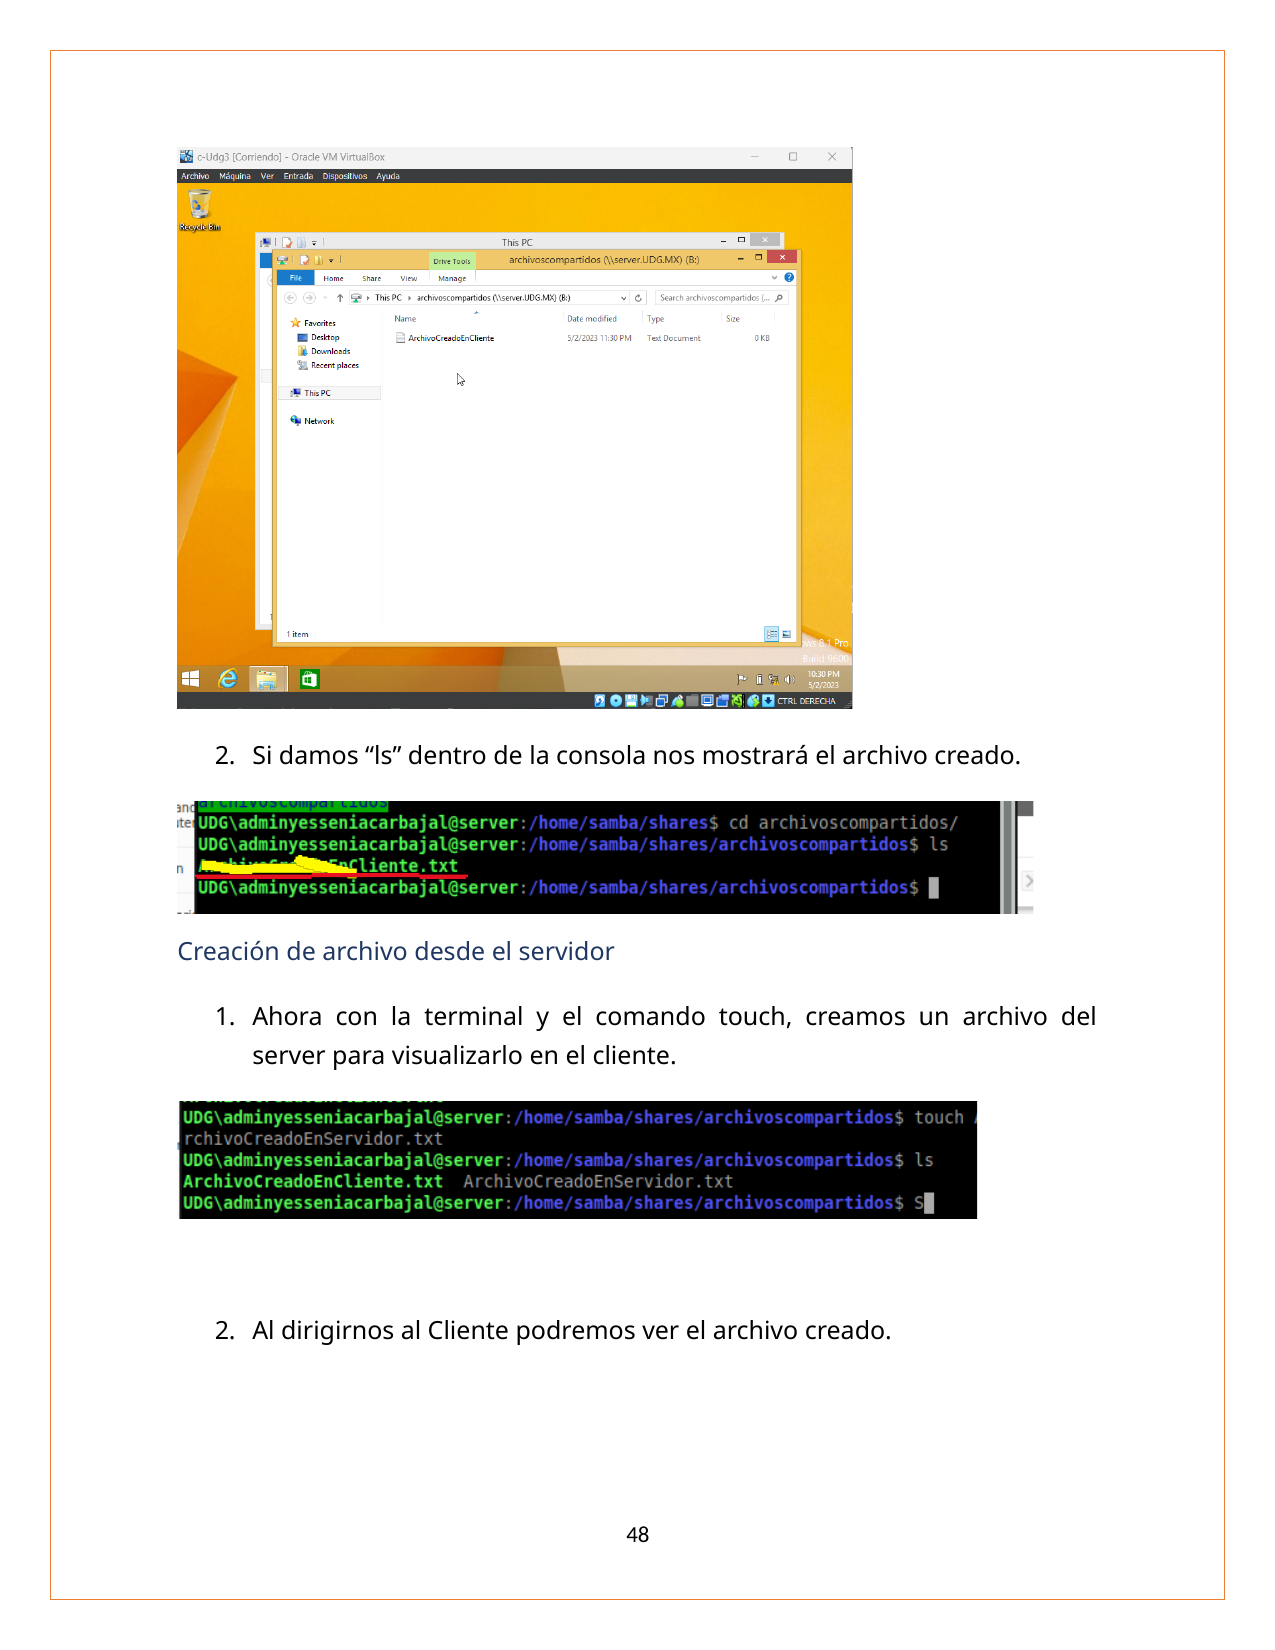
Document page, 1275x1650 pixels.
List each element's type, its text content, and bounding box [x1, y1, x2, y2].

picture [177, 801, 1034, 914]
list Ahora con la terminal y el comando touch, creamos un archivo del server para visualizarlo en el cliente. [214, 998, 1098, 1071]
picture [177, 1101, 978, 1219]
subtitle Creación de archivo desde el servidor [177, 934, 1098, 968]
picture [177, 147, 853, 709]
list Si damos “ls” dentro de la consola nos mostrará el archivo creado. [214, 738, 1098, 772]
list Al dirigirnos al Cliente podremos ver el archivo creado. [214, 1312, 1098, 1346]
